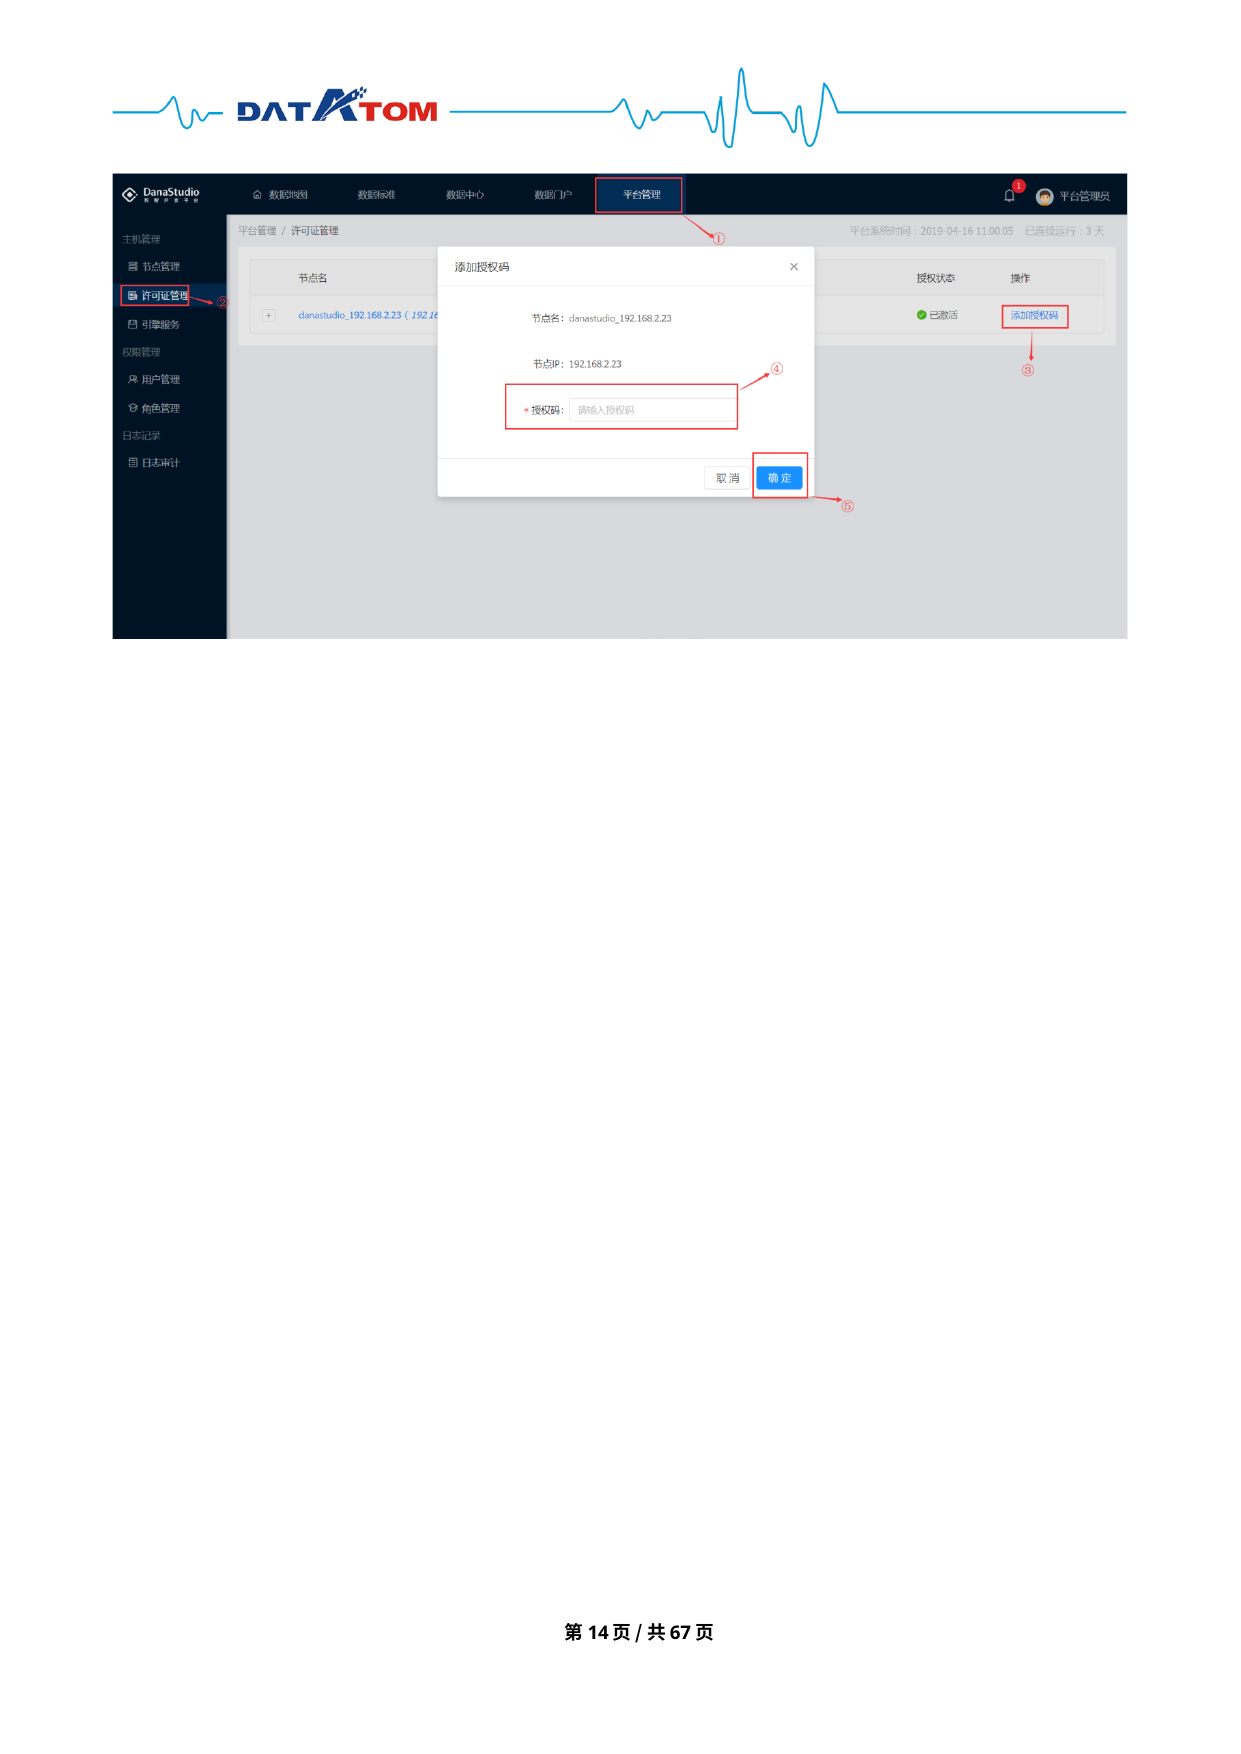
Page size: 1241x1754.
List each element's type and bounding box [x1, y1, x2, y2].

picture [733, 74, 1127, 148]
picture [112, 173, 1128, 639]
picture [743, 67, 1127, 144]
picture [112, 67, 740, 148]
